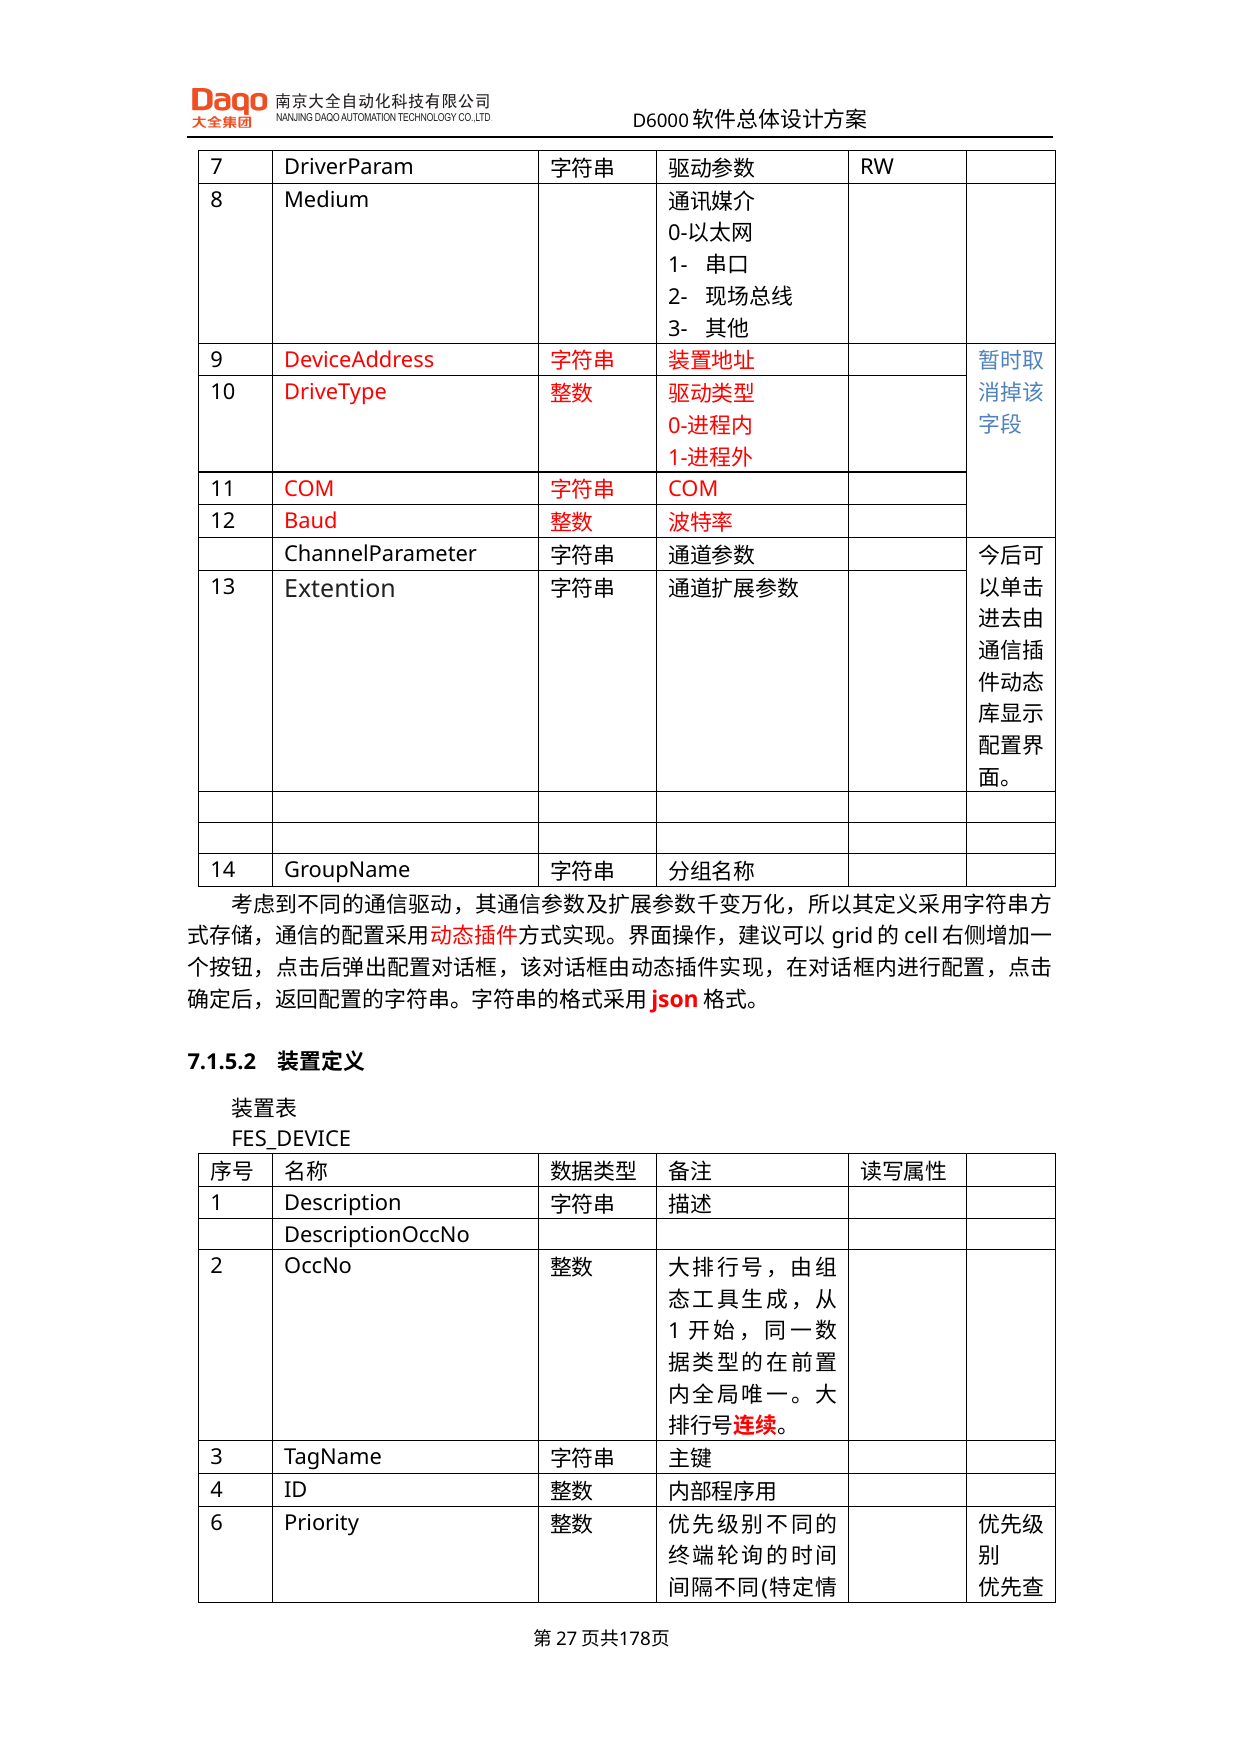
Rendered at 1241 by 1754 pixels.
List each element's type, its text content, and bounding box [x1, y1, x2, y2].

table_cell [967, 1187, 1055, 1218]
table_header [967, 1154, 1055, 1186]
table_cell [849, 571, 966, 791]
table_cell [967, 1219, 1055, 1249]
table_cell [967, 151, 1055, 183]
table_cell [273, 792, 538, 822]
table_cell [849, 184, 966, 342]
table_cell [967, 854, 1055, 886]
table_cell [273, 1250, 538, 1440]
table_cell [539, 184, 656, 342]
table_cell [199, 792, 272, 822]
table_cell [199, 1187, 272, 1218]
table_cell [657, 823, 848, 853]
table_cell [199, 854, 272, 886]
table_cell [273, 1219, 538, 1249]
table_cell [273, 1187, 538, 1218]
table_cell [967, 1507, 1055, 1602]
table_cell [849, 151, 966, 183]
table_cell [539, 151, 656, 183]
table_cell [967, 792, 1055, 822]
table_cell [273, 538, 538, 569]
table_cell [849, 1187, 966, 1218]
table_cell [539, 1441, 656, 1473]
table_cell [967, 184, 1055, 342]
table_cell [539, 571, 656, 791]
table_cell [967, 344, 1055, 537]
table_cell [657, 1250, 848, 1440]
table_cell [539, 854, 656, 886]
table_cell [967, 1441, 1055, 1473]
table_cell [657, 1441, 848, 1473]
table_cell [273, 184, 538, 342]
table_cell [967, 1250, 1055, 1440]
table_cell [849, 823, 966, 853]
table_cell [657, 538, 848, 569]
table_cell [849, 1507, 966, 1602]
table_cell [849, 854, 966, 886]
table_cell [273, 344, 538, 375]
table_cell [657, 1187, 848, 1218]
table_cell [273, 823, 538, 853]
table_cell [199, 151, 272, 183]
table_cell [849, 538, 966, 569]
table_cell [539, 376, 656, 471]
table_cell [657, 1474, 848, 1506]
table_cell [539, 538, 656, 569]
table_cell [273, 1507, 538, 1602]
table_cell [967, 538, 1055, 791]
text 考虑到不同的通信驱动，其通信参数及扩展参数千变万化，所以其定义采用字符串方式存储，通信的配置采用动态插件方式实现。界面操作，建议可以grid的cell右侧增加一个按钮，点击后弹出配置对话框，该对话框由动态插件实现，在对话框内进行配置，点击确定后，返回配置的字符串。字符串的格式采用json格式。 [187, 887, 1053, 1014]
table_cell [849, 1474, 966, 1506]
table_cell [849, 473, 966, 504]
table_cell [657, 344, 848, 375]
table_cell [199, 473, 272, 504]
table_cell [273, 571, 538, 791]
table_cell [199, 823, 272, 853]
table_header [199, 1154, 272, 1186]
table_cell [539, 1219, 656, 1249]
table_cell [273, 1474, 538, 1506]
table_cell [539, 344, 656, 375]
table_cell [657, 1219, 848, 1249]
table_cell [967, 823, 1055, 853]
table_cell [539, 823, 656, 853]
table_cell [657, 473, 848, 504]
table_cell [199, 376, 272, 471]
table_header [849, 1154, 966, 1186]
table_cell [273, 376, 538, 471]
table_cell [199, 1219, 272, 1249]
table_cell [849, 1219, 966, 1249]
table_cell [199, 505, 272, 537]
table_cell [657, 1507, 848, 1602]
picture [187, 88, 492, 128]
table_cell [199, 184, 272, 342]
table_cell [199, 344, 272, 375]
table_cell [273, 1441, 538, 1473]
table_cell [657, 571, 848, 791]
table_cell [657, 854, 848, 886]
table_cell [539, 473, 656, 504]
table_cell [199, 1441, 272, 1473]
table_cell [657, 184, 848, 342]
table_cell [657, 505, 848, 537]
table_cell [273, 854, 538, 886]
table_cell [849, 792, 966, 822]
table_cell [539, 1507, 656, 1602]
text 装置表 [187, 1091, 1053, 1123]
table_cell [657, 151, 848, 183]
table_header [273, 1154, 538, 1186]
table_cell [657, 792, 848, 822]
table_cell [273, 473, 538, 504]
text FES_DEVICE [187, 1123, 1053, 1153]
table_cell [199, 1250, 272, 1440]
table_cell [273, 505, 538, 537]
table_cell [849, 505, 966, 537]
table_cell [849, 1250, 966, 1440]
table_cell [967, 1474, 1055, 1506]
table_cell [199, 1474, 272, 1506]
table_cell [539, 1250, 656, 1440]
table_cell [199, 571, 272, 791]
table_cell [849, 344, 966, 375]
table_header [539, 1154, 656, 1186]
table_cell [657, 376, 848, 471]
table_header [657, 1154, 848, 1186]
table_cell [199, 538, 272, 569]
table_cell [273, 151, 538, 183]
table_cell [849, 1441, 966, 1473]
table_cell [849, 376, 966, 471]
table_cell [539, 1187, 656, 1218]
subtitle 装置定义 [187, 1044, 1053, 1076]
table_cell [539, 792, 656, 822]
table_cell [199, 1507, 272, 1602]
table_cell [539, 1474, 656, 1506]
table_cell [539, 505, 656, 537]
